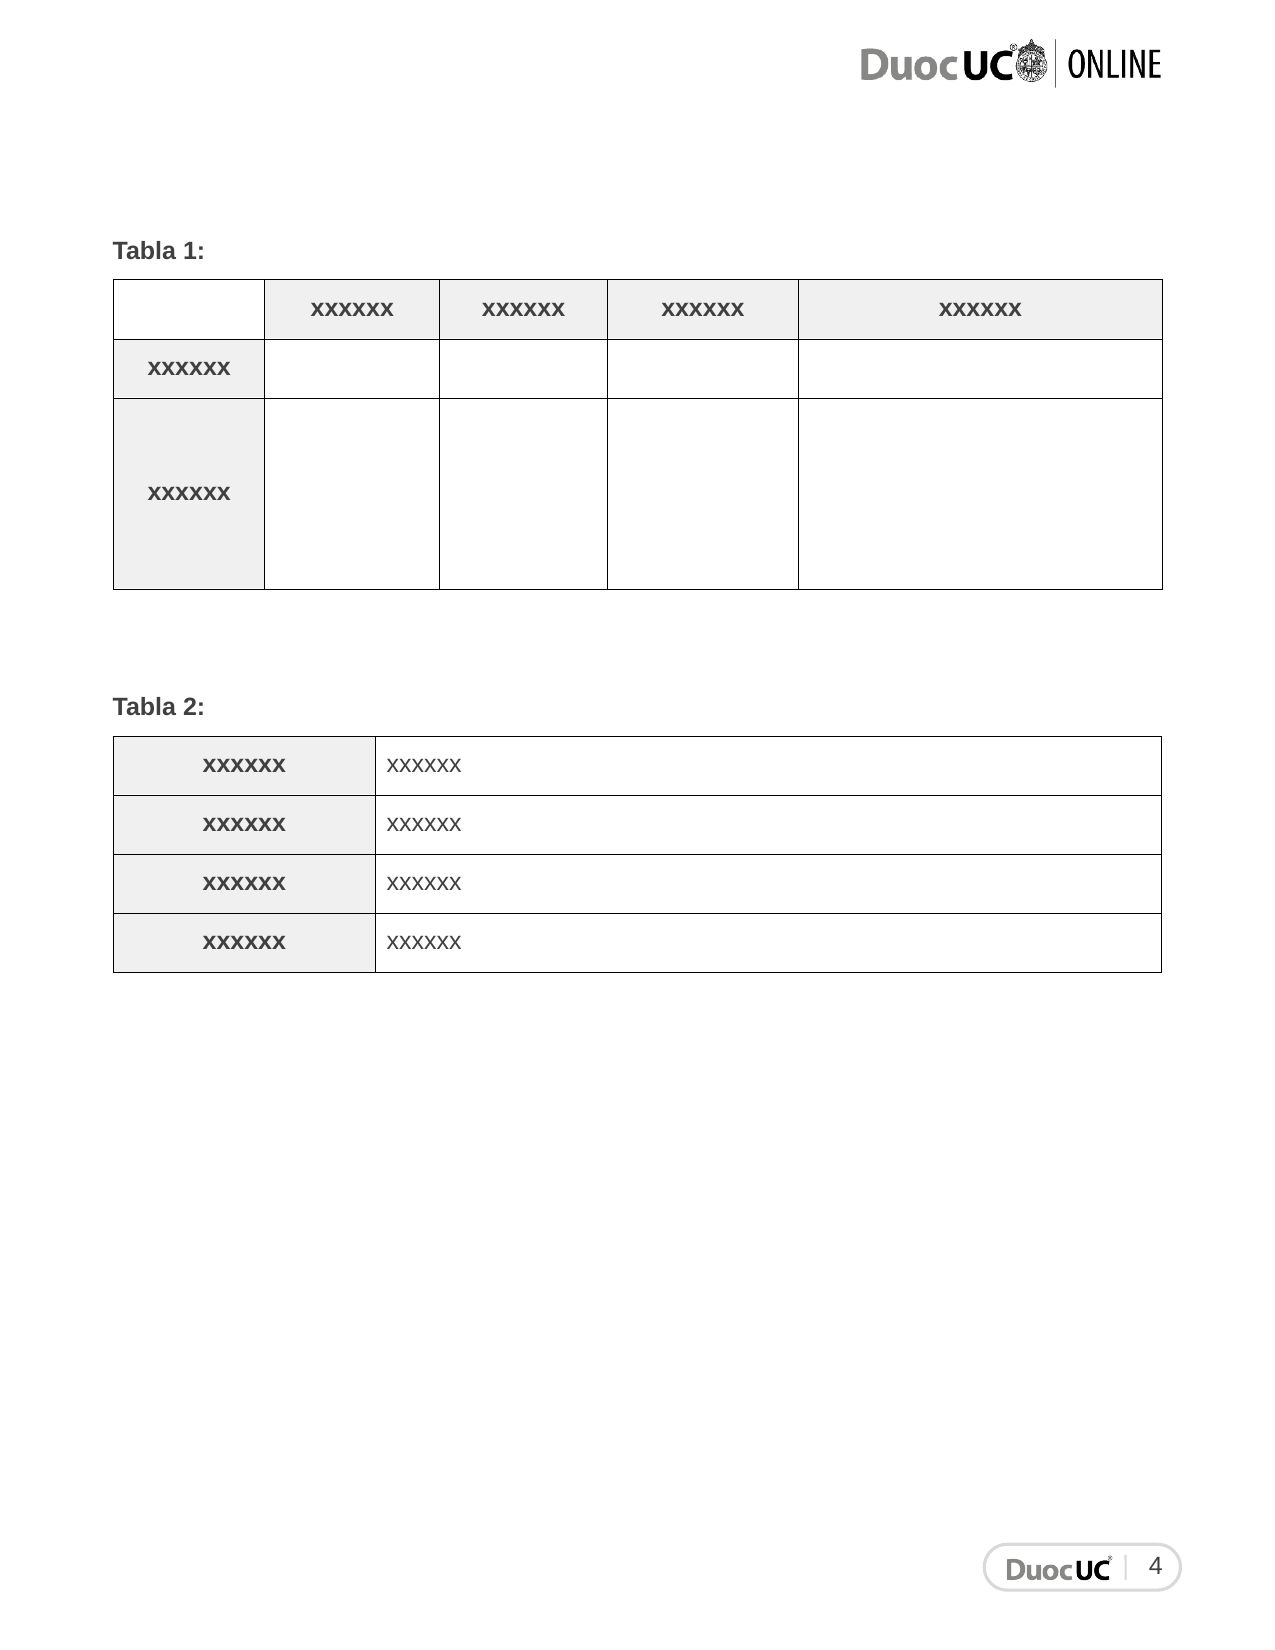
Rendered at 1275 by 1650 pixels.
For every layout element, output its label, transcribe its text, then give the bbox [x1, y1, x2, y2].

table_header [114, 280, 264, 338]
table_cell xxxxxx [114, 855, 375, 913]
table_cell [265, 399, 439, 588]
table_cell xxxxxx [376, 914, 1161, 972]
table_cell xxxxxx [114, 796, 375, 854]
table_header xxxxxx [799, 280, 1162, 338]
table_cell [608, 340, 798, 397]
picture [993, 1588, 1126, 1594]
table_cell xxxxxx [114, 399, 264, 588]
table_cell xxxxxx [114, 914, 375, 972]
table_cell xxxxxx [376, 796, 1161, 854]
table_cell [799, 399, 1162, 588]
table_header xxxxxx [608, 280, 798, 338]
table_header xxxxxx [440, 280, 607, 338]
text Tabla 2: [112, 692, 1162, 721]
table_cell [265, 340, 439, 397]
table_cell xxxxxx [114, 340, 264, 397]
table_cell xxxxxx [376, 855, 1161, 913]
table_cell [799, 340, 1162, 397]
text Tabla 1: [112, 236, 1162, 265]
table_cell [440, 340, 607, 397]
table_header xxxxxx [114, 737, 375, 794]
picture [841, 13, 1181, 106]
table_header xxxxxx [265, 280, 439, 338]
table_header xxxxxx [376, 737, 1161, 794]
table_cell [440, 399, 607, 588]
picture [993, 1546, 1126, 1588]
table_cell [608, 399, 798, 588]
